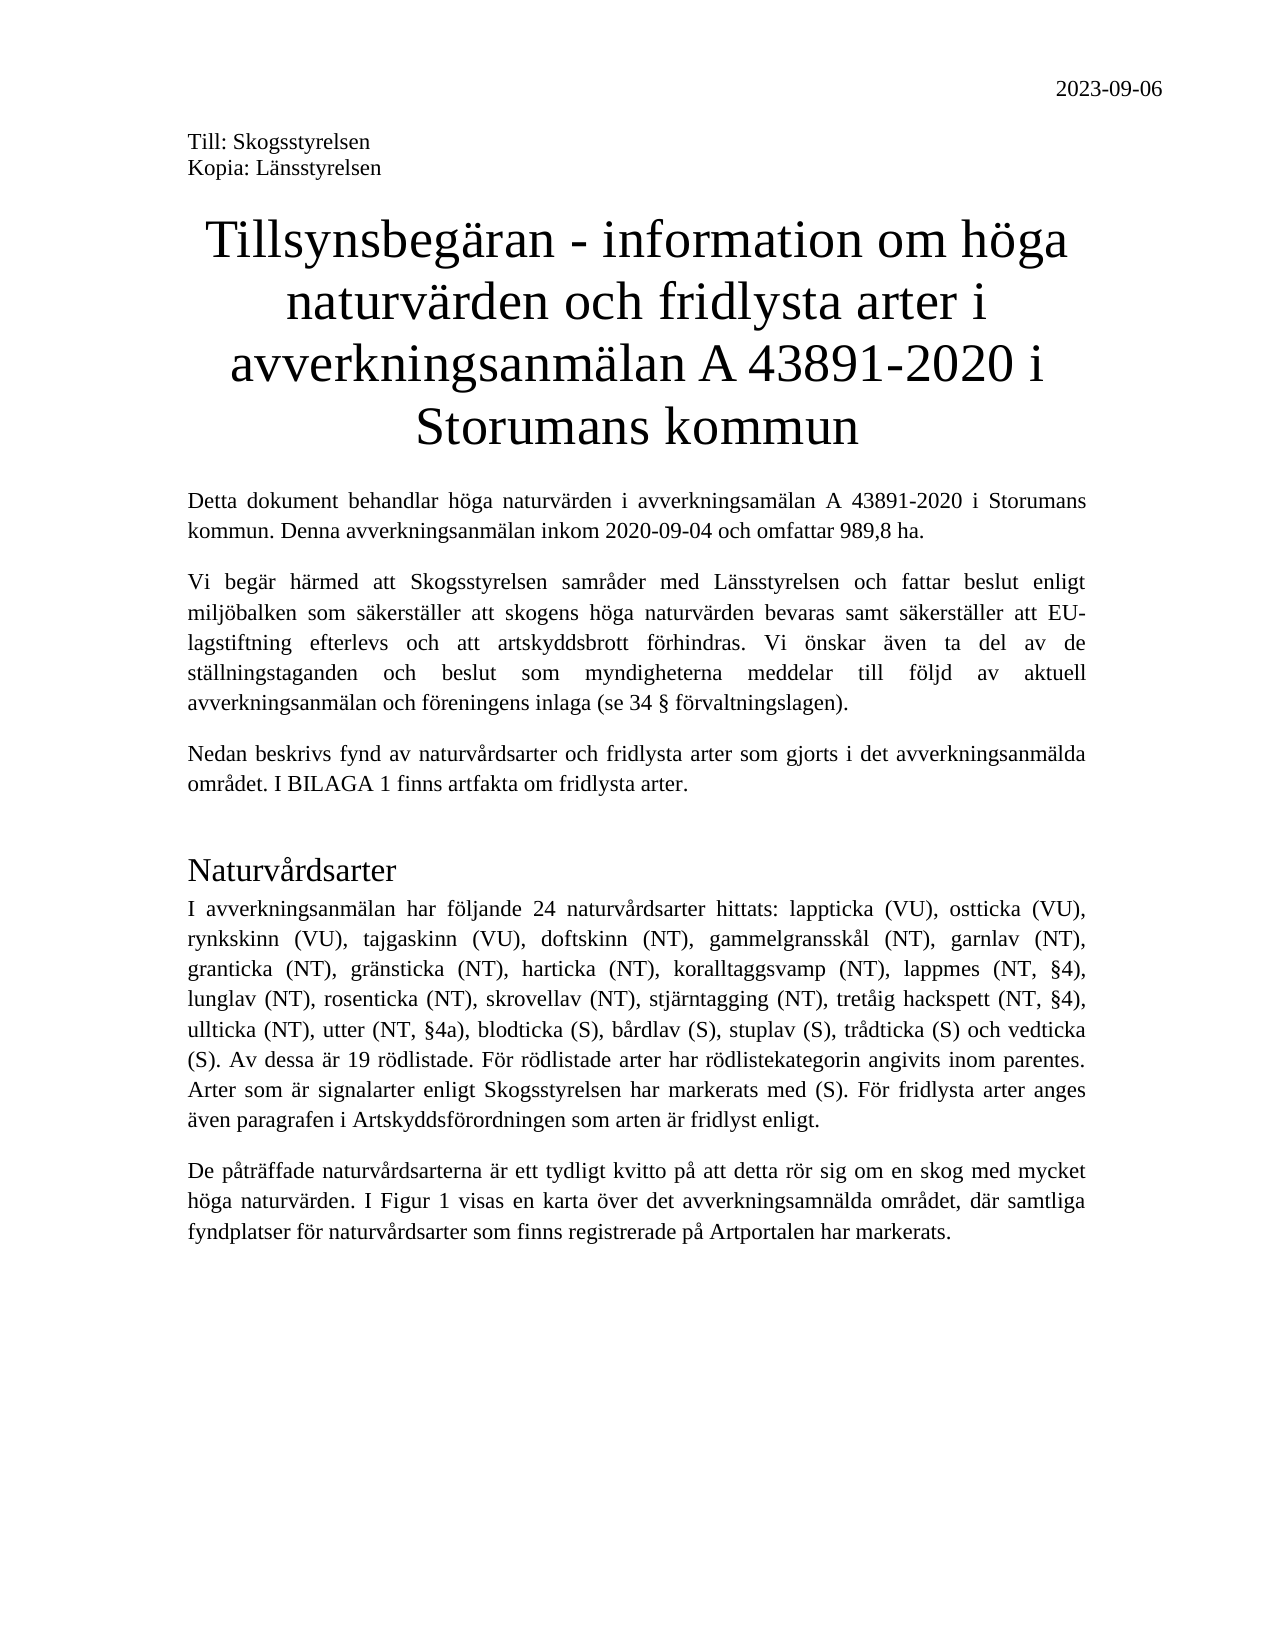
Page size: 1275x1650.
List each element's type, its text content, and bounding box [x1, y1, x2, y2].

text Nedan beskrivs fynd av naturvårdsarter och fridlysta arter som gjorts i det avverkningsanmälda området. I BILAGA 1 finns artfakta om fridlysta arter. [187, 740, 1087, 797]
text I avverkningsanmälan har följande 24 naturvårdsarter hittats: lappticka (VU), ostticka (VU), rynkskinn (VU), tajgaskinn (VU), doftskinn (NT), gammelgransskål (NT), garnlav (NT), granticka (NT), gränsticka (NT), harticka (NT), koralltaggsvamp (NT), lappmes (NT, §4), lunglav (NT), rosenticka (NT), skrovellav (NT), stjärntagging (NT), tretåig hackspett (NT, §4), ullticka (NT), utter (NT, §4a), blodticka (S), bårdlav (S), stuplav (S), trådticka (S) och vedticka (S). Av dessa är 19 rödlistade. För rödlistade arter har rödlistekategorin angivits inom parentes. Arter som är signalarter enligt Skogsstyrelsen har markerats med (S). För fridlysta arter anges även paragrafen i Artskyddsförordningen som arten är fridlyst enligt. [187, 895, 1087, 1133]
text Vi begär härmed att Skogsstyrelsen samråder med Länsstyrelsen och fattar beslut enligt miljöbalken som säkerställer att skogens höga naturvärden bevaras samt säkerställer att EU-lagstiftning efterlevs och att artskyddsbrott förhindras. Vi önskar även ta del av de ställningstaganden och beslut som myndigheterna meddelar till följd av aktuell avverkningsanmälan och föreningens inlaga (se 34 § förvaltningslagen). [187, 568, 1087, 716]
subtitle Naturvårdsarter [187, 851, 1087, 889]
text Detta dokument behandlar höga naturvärden i avverkningsamälan A 43891-2020 i Storumans kommun. Denna avverkningsanmälan inkom 2020-09-04 och omfattar 989,8 ha. [187, 487, 1087, 544]
title Tillsynsbegäran - information om höga naturvärden och fridlysta arter i avverkningsanmälan A 43891-2020 i Storumans kommun [187, 207, 1087, 456]
text De påträffade naturvårdsarterna är ett tydligt kvitto på att detta rör sig om en skog med mycket höga naturvärden. I Figur 1 visas en karta över det avverkningsamnälda området, där samtliga fyndplatser för naturvårdsarter som finns registrerade på Artportalen har markerats. [187, 1157, 1087, 1244]
